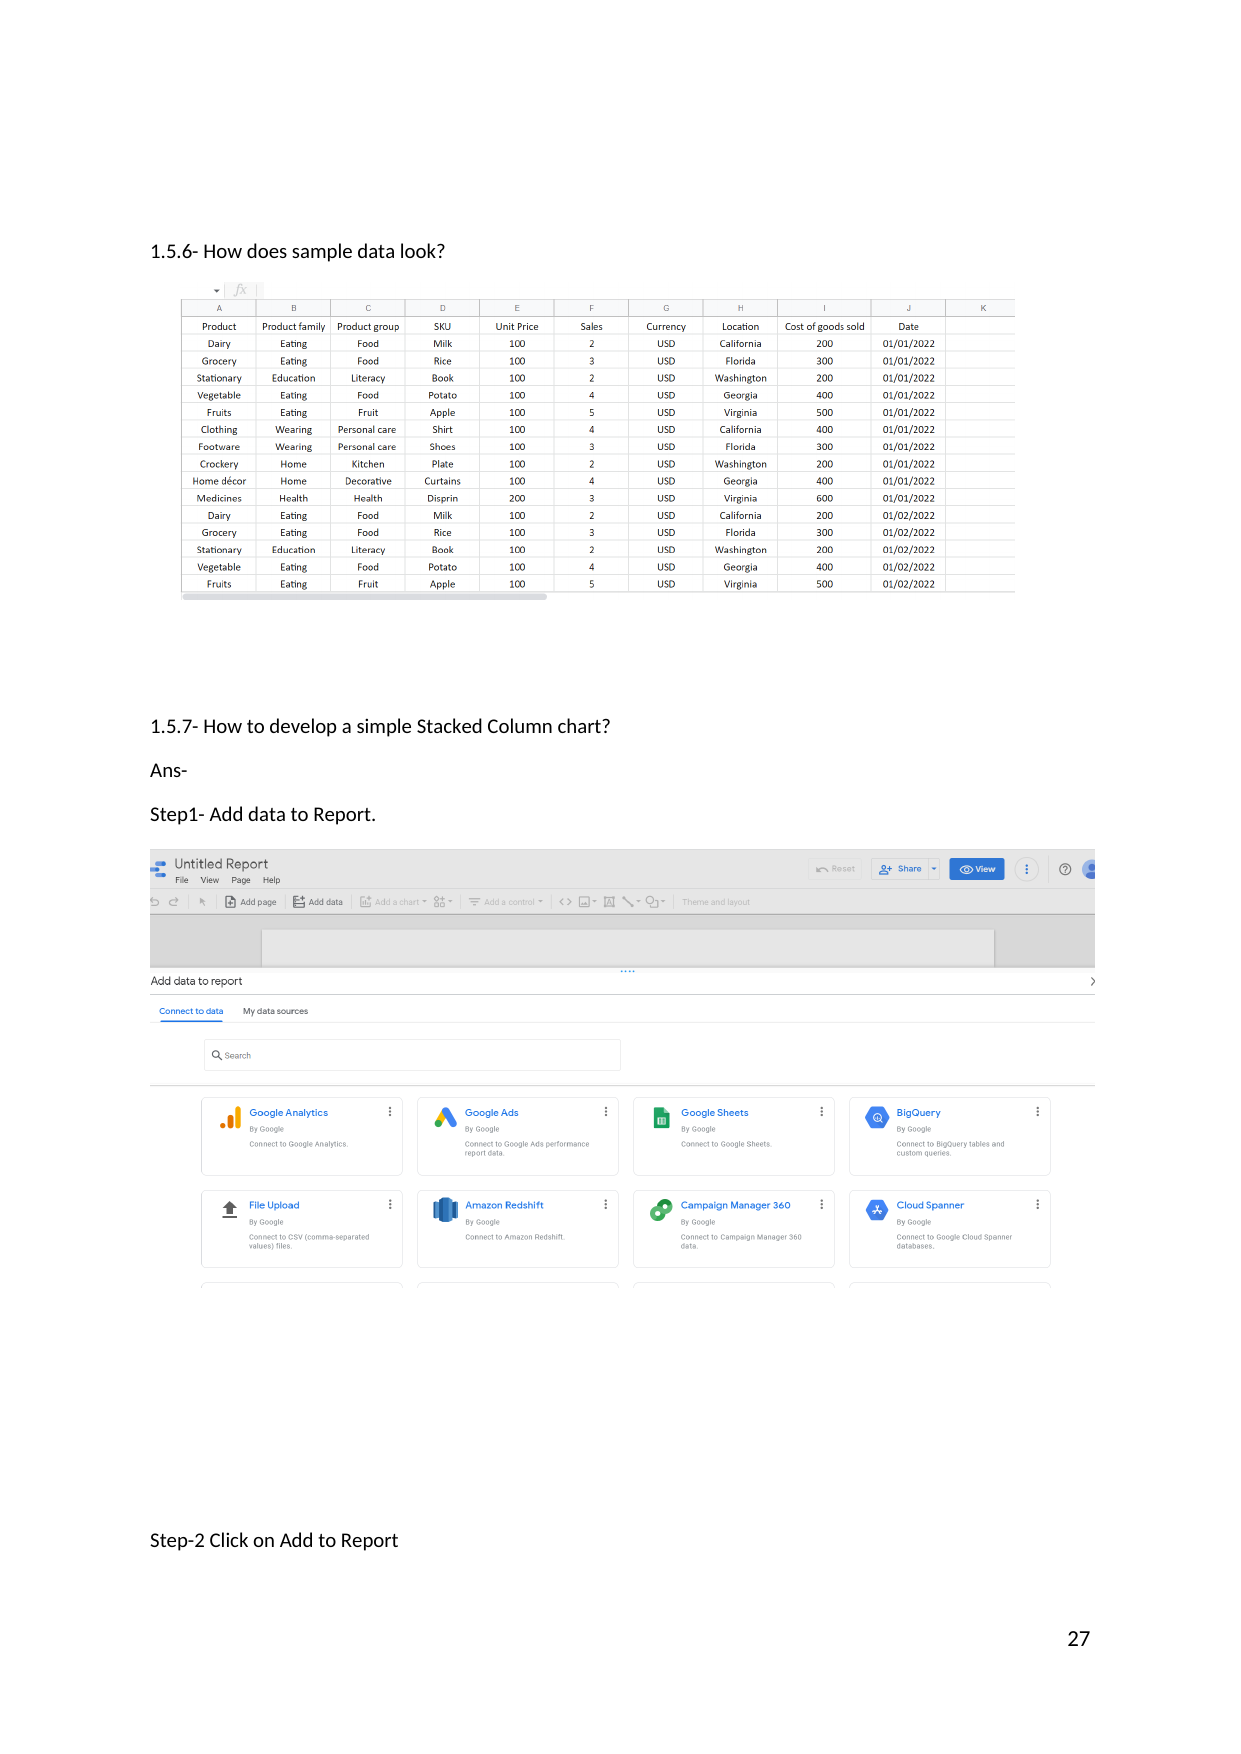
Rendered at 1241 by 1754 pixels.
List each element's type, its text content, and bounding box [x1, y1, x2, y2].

text Step-2 Click on Add to Report [150, 1527, 1090, 1552]
text Step1- Add data to Report. [150, 801, 1090, 826]
text Ans- [150, 757, 1090, 782]
picture [180, 282, 1015, 600]
text 1.5.6- How does sample data look? [150, 238, 1090, 263]
text 1.5.7- How to develop a simple Stacked Column chart? [150, 713, 1090, 738]
picture [150, 845, 1095, 1288]
